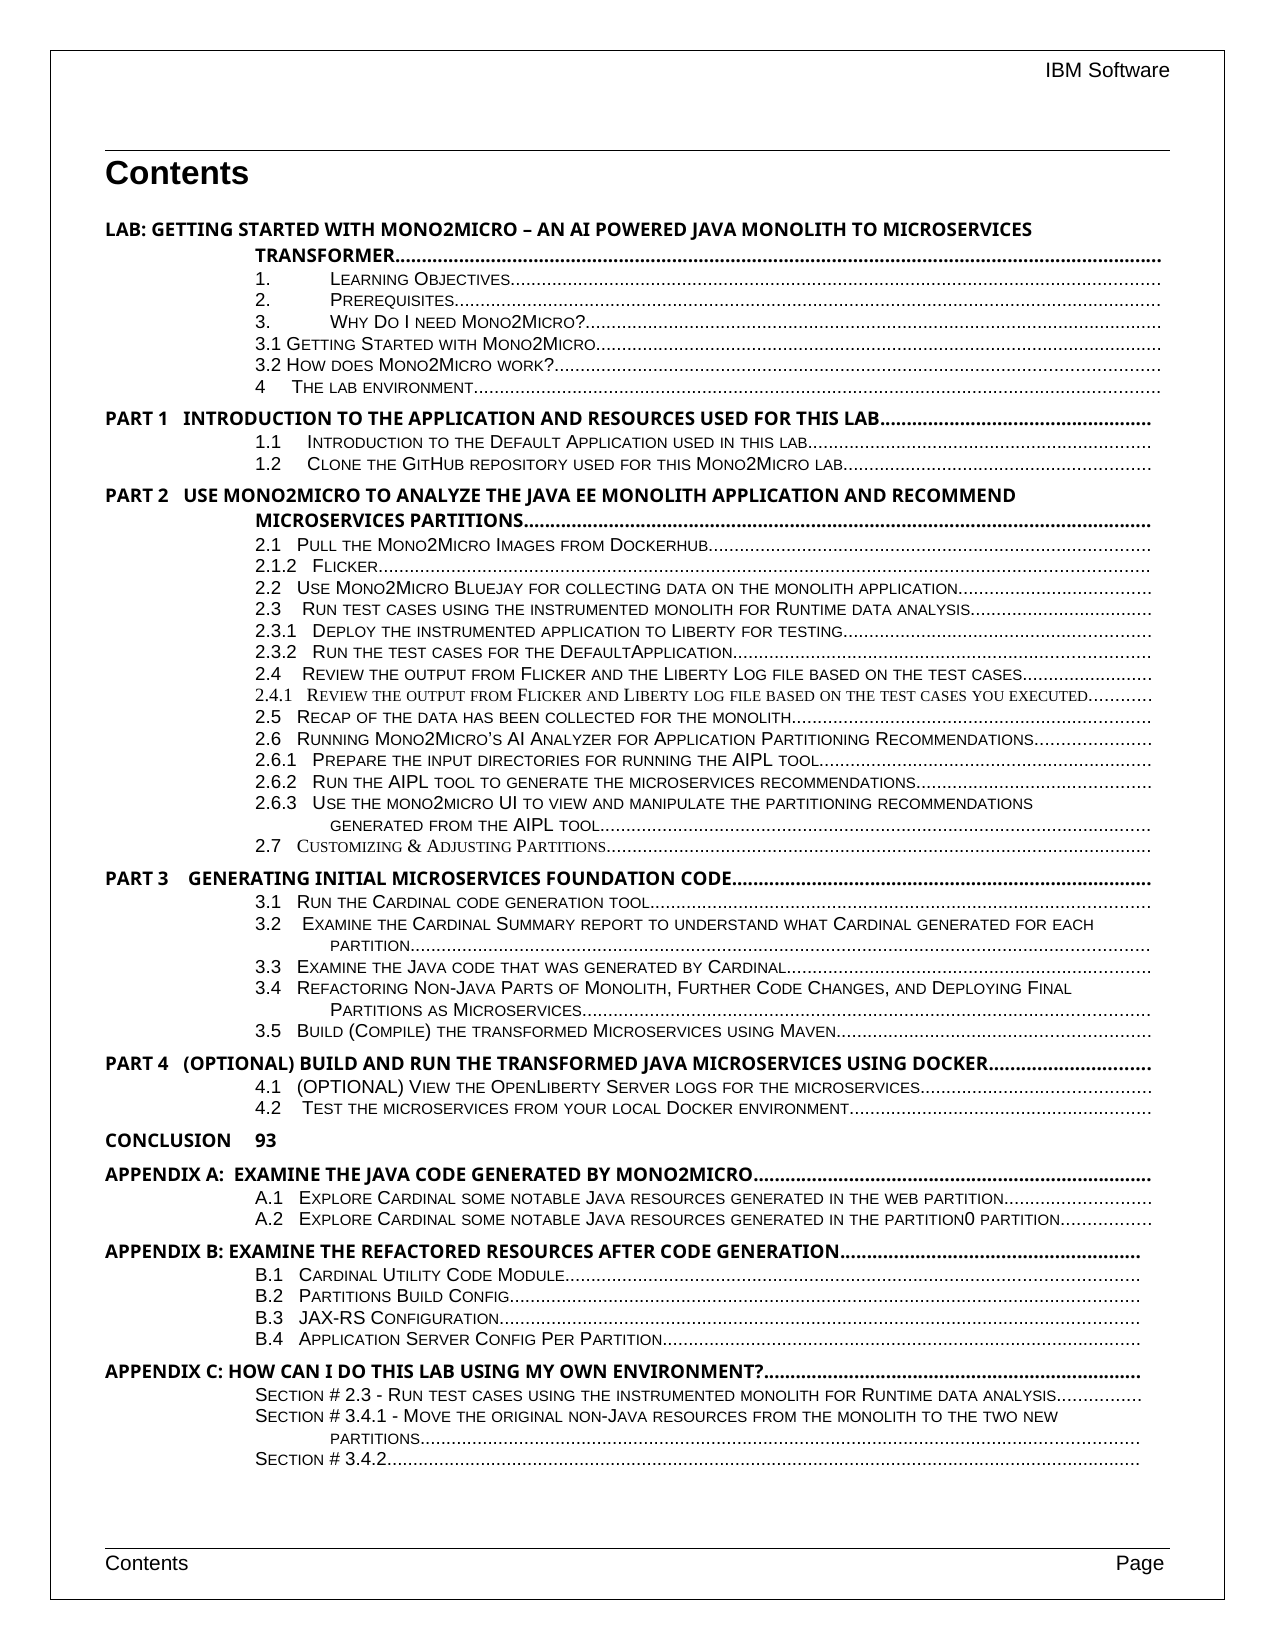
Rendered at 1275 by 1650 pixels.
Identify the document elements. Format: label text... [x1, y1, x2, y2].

text 2.3 Run test cases using the instrumented monolith for Runtime data analysis 23 [255, 598, 1117, 619]
text A.1 Explore Cardinal some notable Java resources generated in the web partition 94 [255, 1186, 1117, 1208]
text Section # 2.3 - Run test cases using the instrumented monolith for Runtime data analysis 105 [255, 1383, 1117, 1405]
text 2.6.3 Use the mono2micro UI to view and manipulate the partitioning recommendations generated from the AIPL tool 39 [255, 792, 1117, 835]
text PART 4 (OPTIONAL) Build and run the Transformed Java Microservices Using Docker 80 [105, 1050, 1136, 1076]
text 1.1 Introduction to the Default Application used in this lab 11 [255, 431, 1117, 452]
text Section # 3.4.1 - Move the original non-Java resources from the monolith to the two new partitions 105 [255, 1405, 1117, 1448]
text PART 3 Generating Initial Microservices Foundation Code 58 [105, 865, 1136, 891]
text 3.3 Examine the Java code that was generated by Cardinal 64 [255, 956, 1117, 977]
text 2.3.2 Run the test cases for the DefaultApplication 26 [255, 641, 1117, 663]
text Conclusion 93 [105, 1127, 1136, 1153]
text B.4 Application Server Config Per Partition 103 [255, 1328, 1117, 1350]
text PART 1 Introduction to the Application and resources used for this lab 11 [105, 405, 1136, 431]
text Section # 3.4.2 105 [255, 1448, 1117, 1470]
text 3.5 Build (Compile) the transformed Microservices using Maven 78 [255, 1020, 1117, 1042]
subtitle Contents [105, 151, 1170, 192]
text 2. Prerequisites 3 [255, 289, 1117, 311]
text 2.7 Customizing & Adjusting Partitions 46 [255, 835, 1117, 857]
text 2.3.1 Deploy the instrumented application to Liberty for testing 24 [255, 619, 1117, 641]
text 1.2 Clone the GitHub repository used for this Mono2Micro lab 14 [255, 452, 1117, 474]
text 3.4 Refactoring Non-Java Parts of Monolith, Further Code Changes, and Deploying Final Partitions as Microservices 65 [255, 977, 1117, 1020]
text 2.4 Review the output from Flicker and the Liberty Log file based on the test cases 31 [255, 663, 1117, 684]
text 4.2 Test the microservices from your local Docker environment 88 [255, 1097, 1117, 1119]
text 1. Learning Objectives 3 [255, 268, 1117, 289]
text 3.2 Examine the Cardinal Summary report to understand what Cardinal generated for each partition 61 [255, 912, 1117, 956]
text 2.5 Recap of the data has been collected for the monolith 34 [255, 706, 1117, 727]
text 2.1.2 Flicker 18 [255, 555, 1117, 576]
text A.2 Explore Cardinal some notable Java resources generated in the partition0 partition 96 [255, 1208, 1117, 1229]
text B.2 Partitions Build Config 101 [255, 1285, 1117, 1307]
text Lab: Getting Started with Mono2Micro – An AI Powered Java Monolith to Microservices Transformer 3 [105, 217, 1136, 268]
text 3.1 Getting Started with Mono2Micro 5 [255, 332, 1117, 354]
text 4.1 (OPTIONAL) View the OpenLiberty Server logs for the microservices 86 [255, 1076, 1117, 1097]
text Appendix B: Examine the Refactored resources after code generation 100 [105, 1238, 1136, 1263]
text B.1 Cardinal Utility Code Module 100 [255, 1263, 1117, 1285]
text 2.6.1 Prepare the input directories for running the AIPL tool 36 [255, 749, 1117, 771]
text APPENDIX A: Examine the Java Code generated by Mono2Micro 94 [105, 1161, 1136, 1186]
text PART 2 Use Mono2Micro to analyze the Java EE monolith application and recommend microservices partitions 16 [105, 482, 1136, 533]
text Appendix C: How can I do this lab using my own environment? 105 [105, 1358, 1136, 1383]
text 3.2 How does Mono2Micro work? 6 [255, 354, 1117, 375]
text 4 The lab environment 8 [255, 375, 1117, 397]
text 3. Why Do I need Mono2Micro? 4 [255, 311, 1117, 332]
text 3.1 Run the Cardinal code generation tool 59 [255, 891, 1117, 912]
text 2.2 Use Mono2Micro Bluejay for collecting data on the monolith application 19 [255, 576, 1117, 598]
text B.3 JAX-RS Configuration 102 [255, 1307, 1117, 1328]
text 2.4.1 Review the output from Flicker and Liberty log file based on the test cases you executed 31 [255, 684, 1117, 706]
text 2.6 Running Mono2Micro’s AI Analyzer for Application Partitioning Recommendations 35 [255, 727, 1117, 749]
text 2.6.2 Run the AIPL tool to generate the microservices recommendations 37 [255, 771, 1117, 792]
text 2.1 Pull the Mono2Micro Images from Dockerhub 17 [255, 533, 1117, 555]
